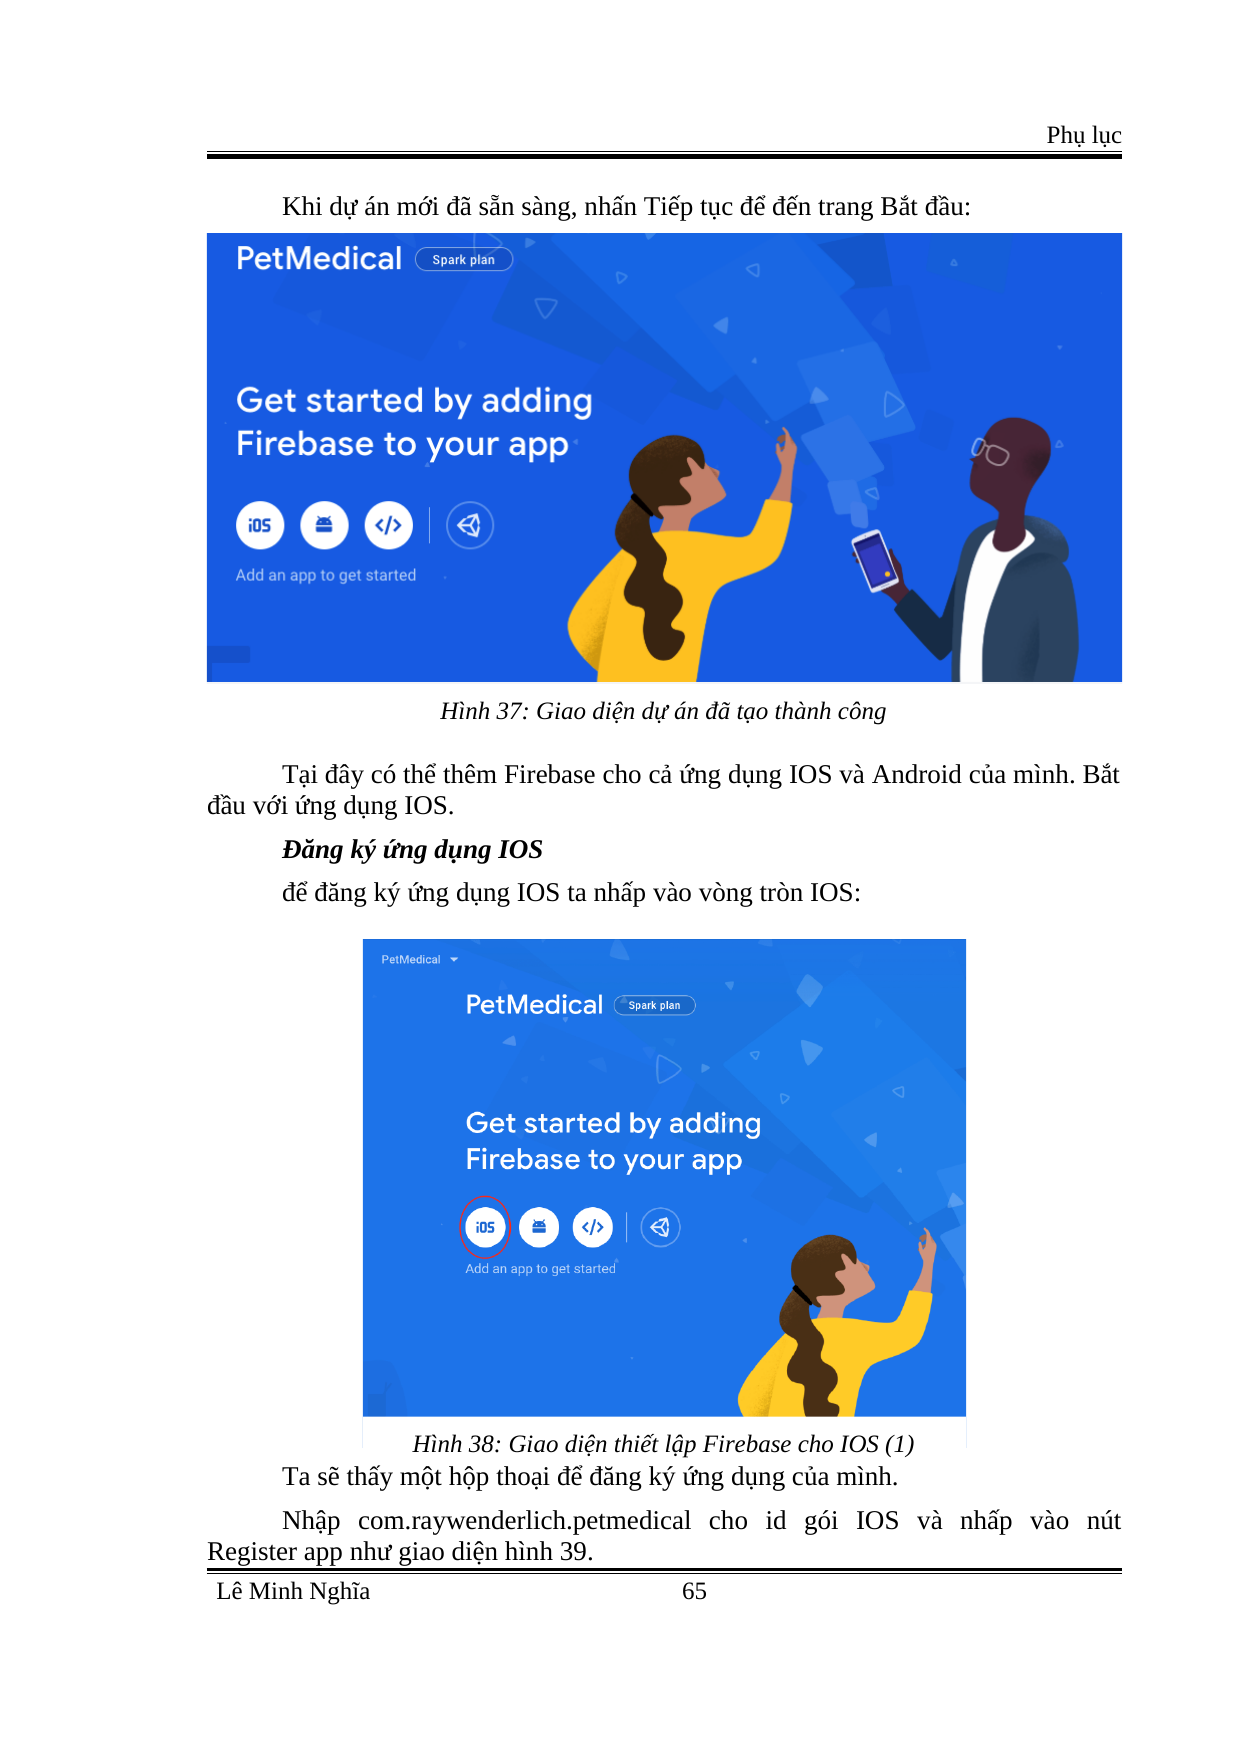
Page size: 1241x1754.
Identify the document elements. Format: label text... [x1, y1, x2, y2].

text Đăng ký ứng dụng IOS [207, 833, 1122, 864]
text Nhập com.raywenderlich.petmedical cho id gói IOS và nhấp vào nút Register app như giao diện hình 39. [207, 1504, 1122, 1566]
text Hình 37: Giao diện dự án đã tạo thành công [207, 696, 1122, 725]
text để đăng ký ứng dụng IOS ta nhấp vào vòng tròn IOS: [207, 876, 1122, 908]
picture [206, 233, 1123, 684]
text Khi dự án mới đã sẵn sàng, nhấn Tiếp tục để đến trang Bắt đầu: [207, 190, 1122, 221]
text Tại đây có thể thêm Firebase cho cả ứng dụng IOS và Android của mình. Bắt đầu với ứng dụng IOS. [207, 758, 1122, 820]
picture [362, 939, 967, 1416]
